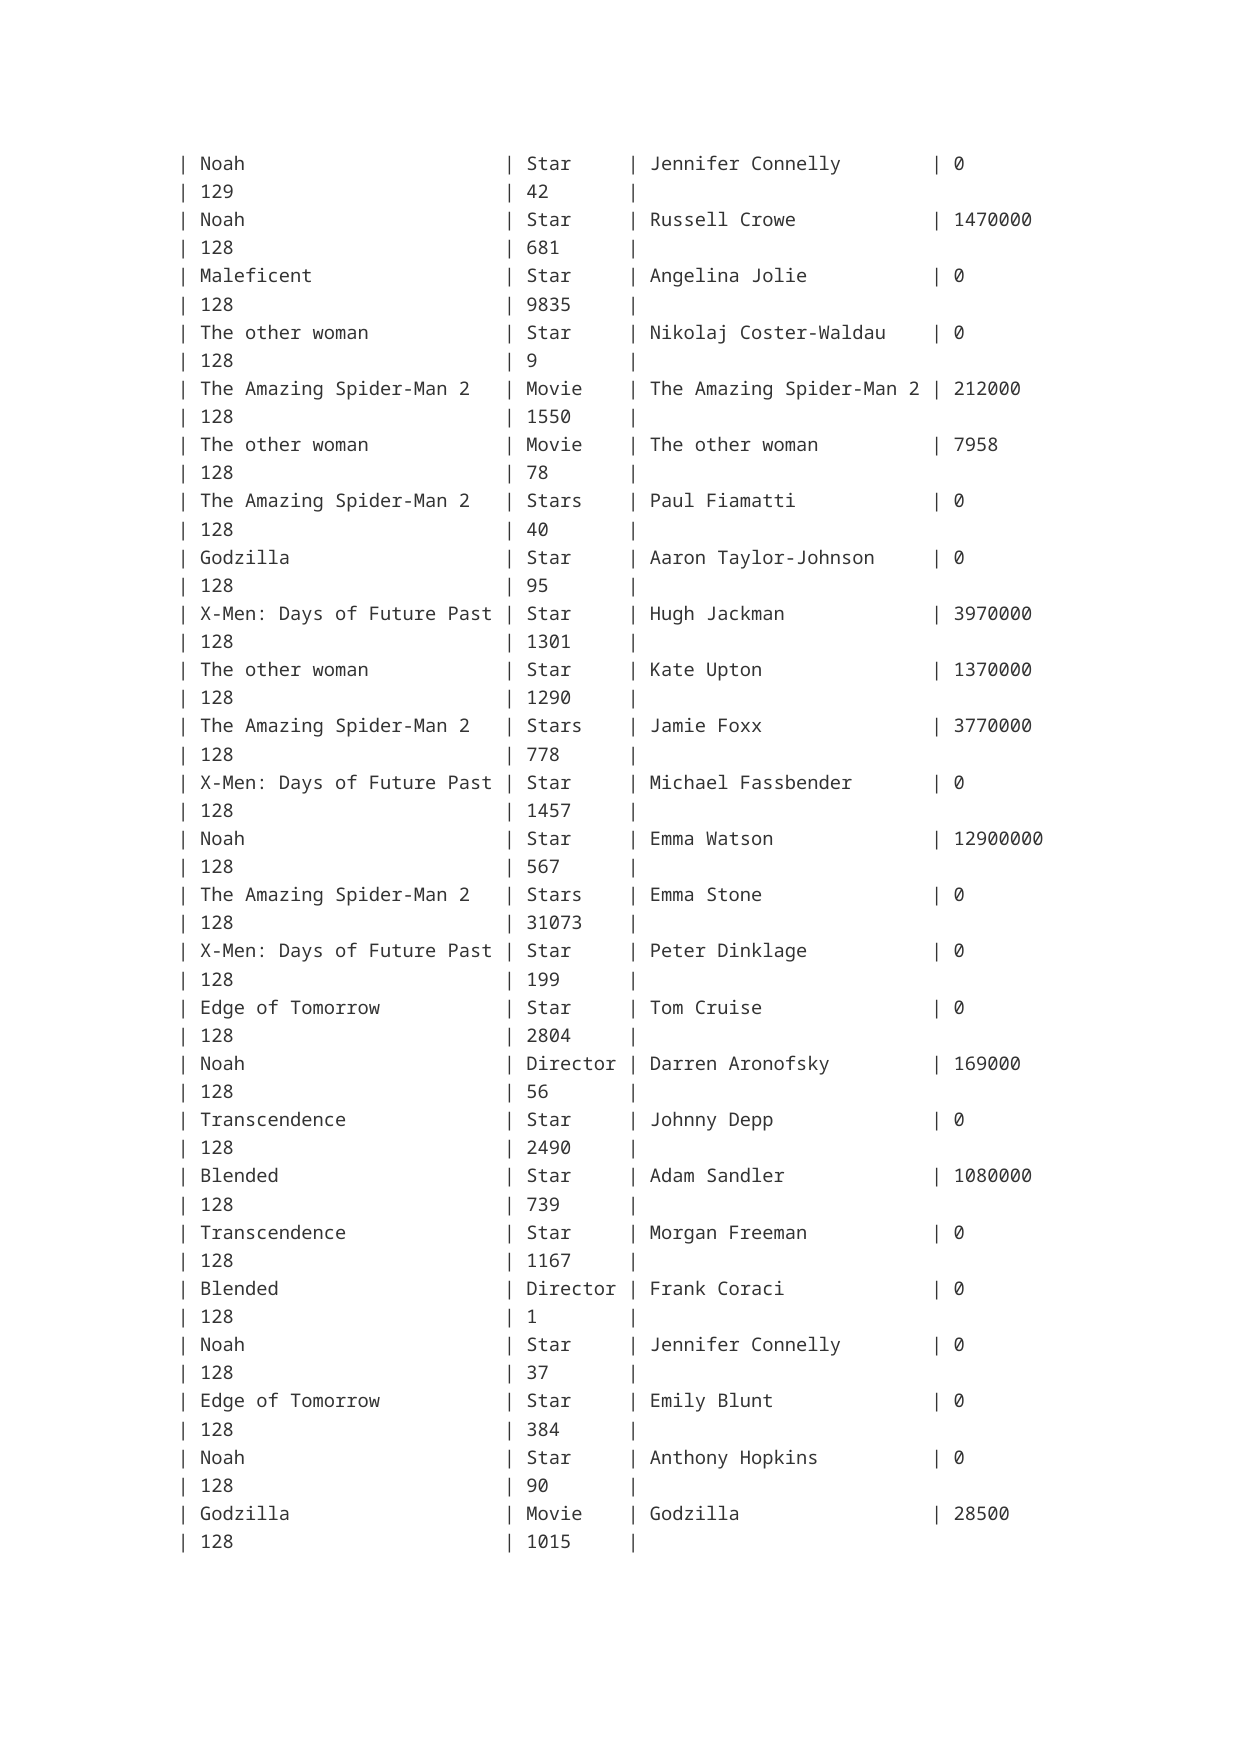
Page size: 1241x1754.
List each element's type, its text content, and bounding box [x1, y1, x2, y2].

text | Godzilla | Movie | Godzilla | 28500 | 128 | 1015 | [177, 1498, 1063, 1554]
text | Edge of Tomorrow | Star | Emily Blunt | 0 | 128 | 384 | [177, 1385, 1063, 1441]
text | The Amazing Spider-Man 2 | Movie | The Amazing Spider-Man 2 | 212000 | 128 | 1550 | [177, 373, 1063, 429]
text | Noah | Star | Jennifer Connelly | 0 | 128 | 37 | [177, 1329, 1063, 1385]
text | X-Men: Days of Future Past | Star | Michael Fassbender | 0 | 128 | 1457 | [177, 766, 1063, 823]
text | X-Men: Days of Future Past | Star | Peter Dinklage | 0 | 128 | 199 | [177, 935, 1063, 991]
text | Blended | Director | Frank Coraci | 0 | 128 | 1 | [177, 1273, 1063, 1329]
text | Transcendence | Star | Johnny Depp | 0 | 128 | 2490 | [177, 1104, 1063, 1160]
text | The Amazing Spider-Man 2 | Stars | Jamie Foxx | 3770000 | 128 | 778 | [177, 710, 1063, 766]
text | Blended | Star | Adam Sandler | 1080000 | 128 | 739 | [177, 1160, 1063, 1216]
text | Noah | Star | Anthony Hopkins | 0 | 128 | 90 | [177, 1441, 1063, 1498]
text | Godzilla | Star | Aaron Taylor-Johnson | 0 | 128 | 95 | [177, 541, 1063, 598]
text | Noah | Director | Darren Aronofsky | 169000 | 128 | 56 | [177, 1048, 1063, 1104]
text | X-Men: Days of Future Past | Star | Hugh Jackman | 3970000 | 128 | 1301 | [177, 598, 1063, 654]
text | The other woman | Movie | The other woman | 7958 | 128 | 78 | [177, 429, 1063, 485]
text | Transcendence | Star | Morgan Freeman | 0 | 128 | 1167 | [177, 1216, 1063, 1273]
text | The Amazing Spider-Man 2 | Stars | Paul Fiamatti | 0 | 128 | 40 | [177, 485, 1063, 541]
text | Noah | Star | Emma Watson | 12900000 | 128 | 567 | [177, 823, 1063, 879]
text | The other woman | Star | Kate Upton | 1370000 | 128 | 1290 | [177, 654, 1063, 710]
text | Noah | Star | Russell Crowe | 1470000 | 128 | 681 | [177, 204, 1063, 260]
text | The Amazing Spider-Man 2 | Stars | Emma Stone | 0 | 128 | 31073 | [177, 879, 1063, 935]
text | Noah | Star | Jennifer Connelly | 0 | 129 | 42 | [177, 148, 1063, 204]
text | Edge of Tomorrow | Star | Tom Cruise | 0 | 128 | 2804 | [177, 991, 1063, 1048]
text | Maleficent | Star | Angelina Jolie | 0 | 128 | 9835 | [177, 260, 1063, 316]
text | The other woman | Star | Nikolaj Coster-Waldau | 0 | 128 | 9 | [177, 316, 1063, 373]
